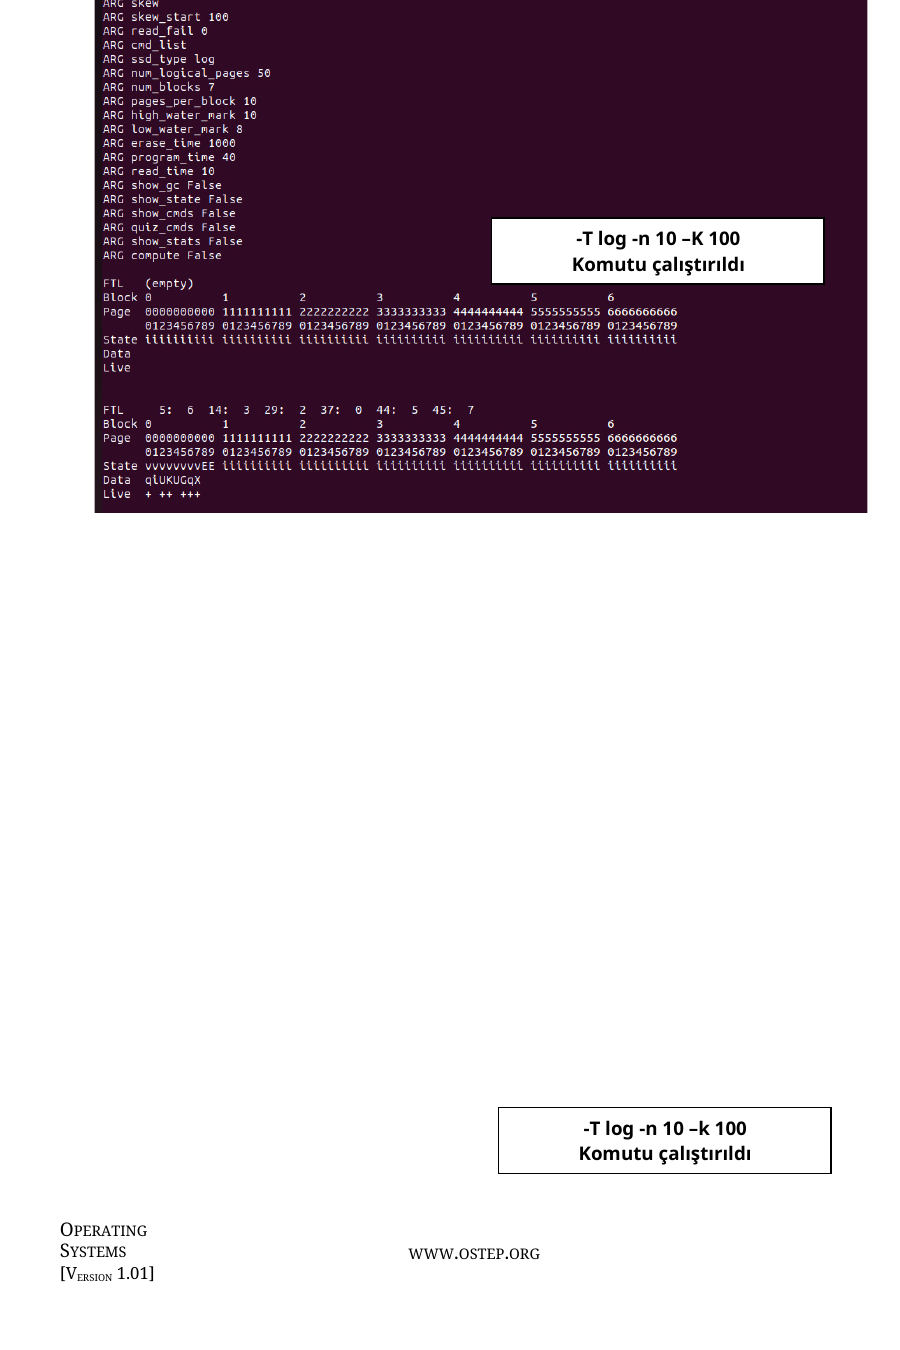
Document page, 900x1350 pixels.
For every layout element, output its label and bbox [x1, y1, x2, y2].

picture [94, 0, 868, 513]
